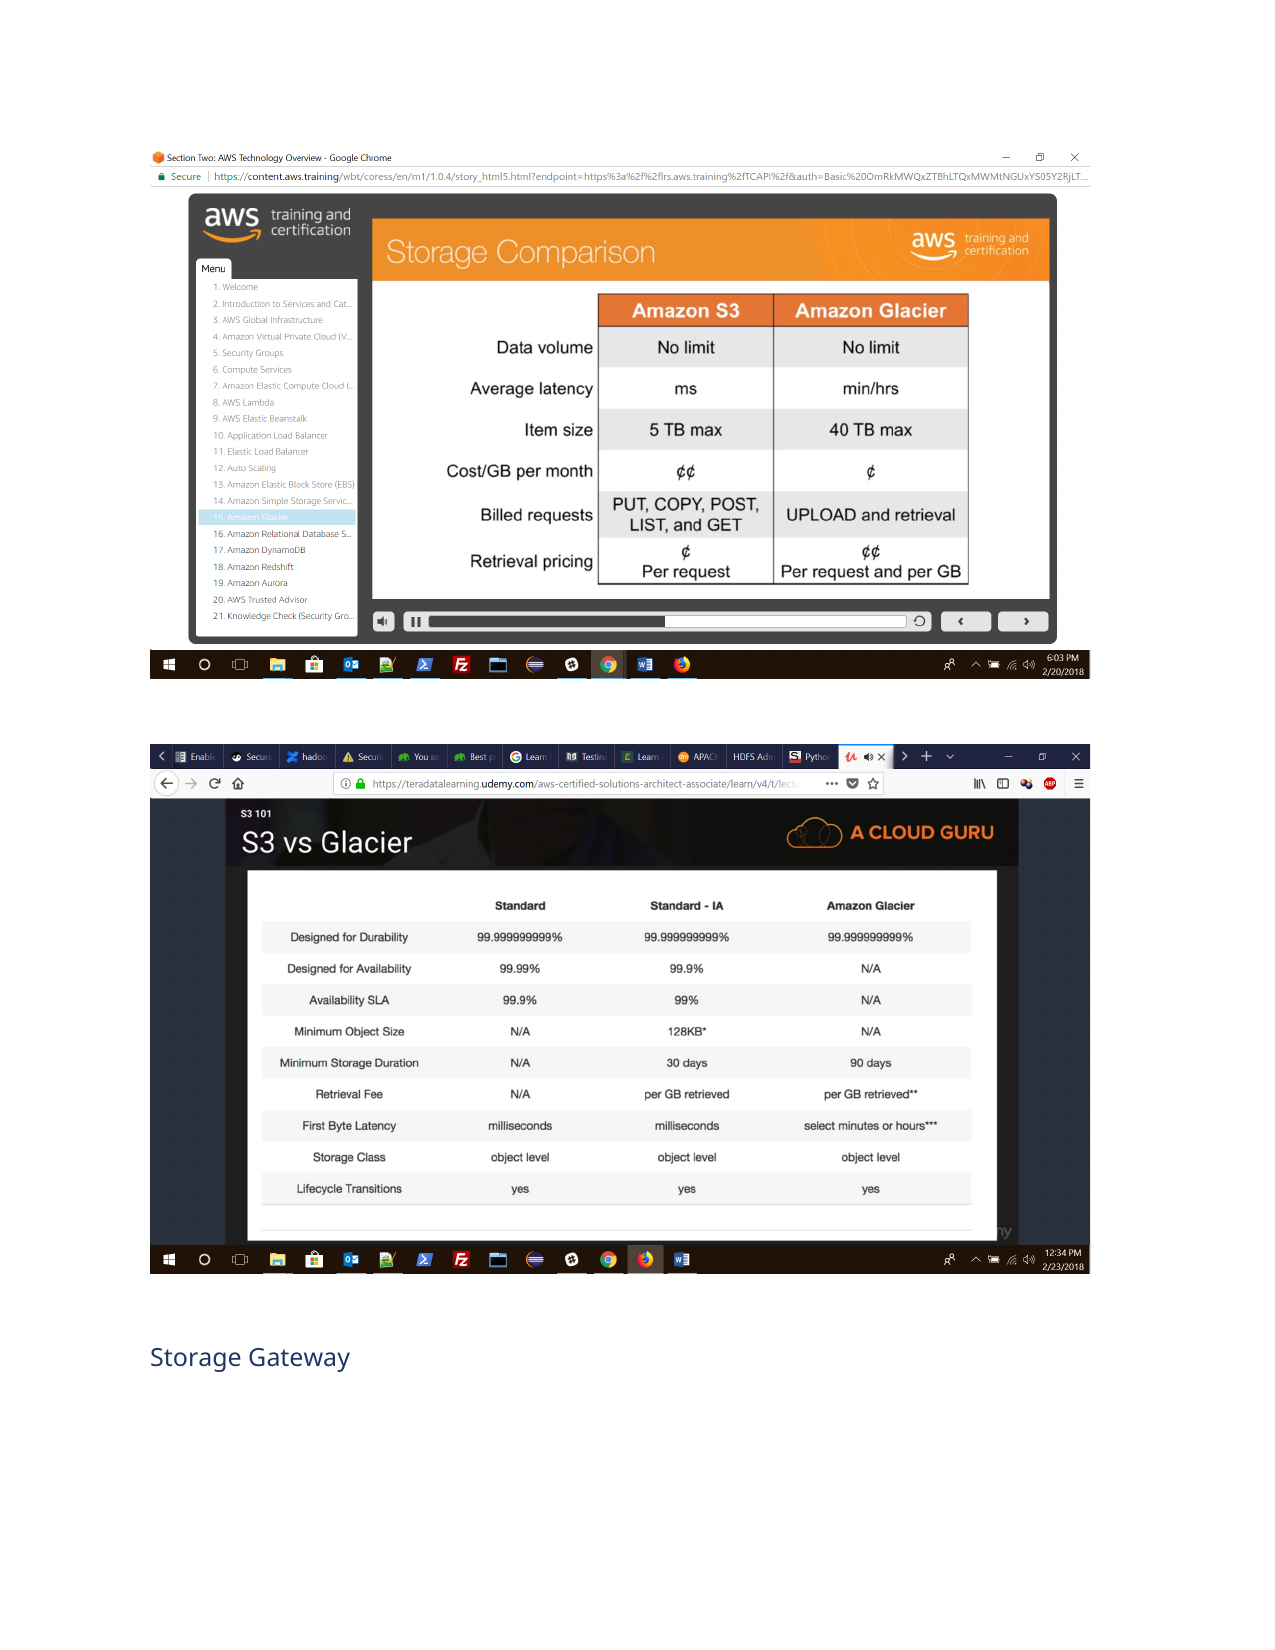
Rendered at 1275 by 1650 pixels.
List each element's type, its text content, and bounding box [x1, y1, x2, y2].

subtitle Storage Gateway [150, 1339, 1125, 1373]
picture [150, 150, 1091, 679]
picture [150, 744, 1091, 1274]
